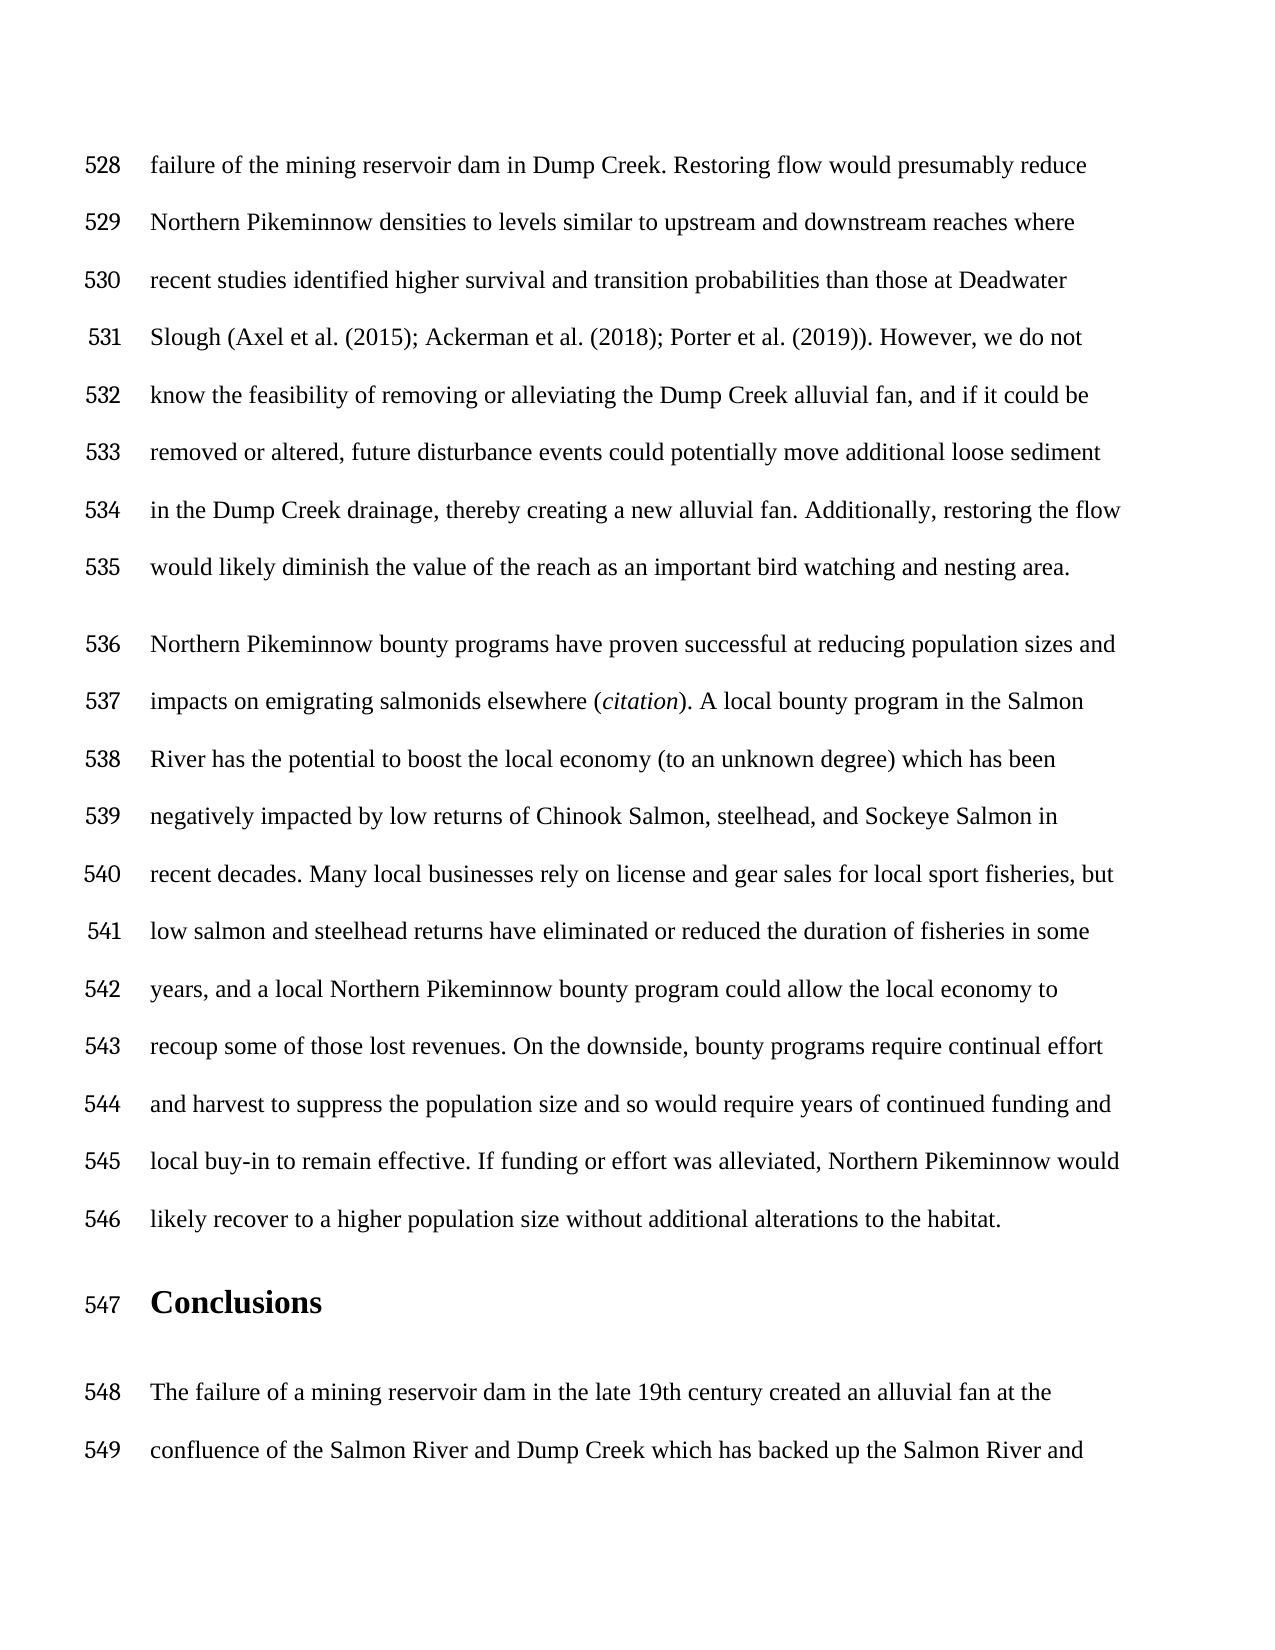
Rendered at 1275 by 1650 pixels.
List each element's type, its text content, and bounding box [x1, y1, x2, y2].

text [150, 150, 1125, 581]
subtitle Conclusions [150, 1282, 1125, 1320]
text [150, 1377, 1125, 1464]
text Northern Pikeminnow bounty programs have proven successful at reducing population sizes and impacts on emigrating salmonids elsewhere (citation). A local bounty program in the Salmon River has the potential to boost the local economy (to an unknown degree) which has been negatively impacted by low returns of Chinook Salmon, steelhead, and Sockeye Salmon in recent decades. Many local businesses rely on license and gear sales for local sport fisheries, but low salmon and steelhead returns have eliminated or reduced the duration of fisheries in some years, and a local Northern Pikeminnow bounty program could allow the local economy to recoup some of those lost revenues. On the downside, bounty programs require continual effort and harvest to suppress the population size and so would require years of continued funding and local buy-in to remain effective. If funding or effort was alleviated, Northern Pikeminnow would likely recover to a higher population size without additional alterations to the habitat. [150, 629, 1125, 1232]
